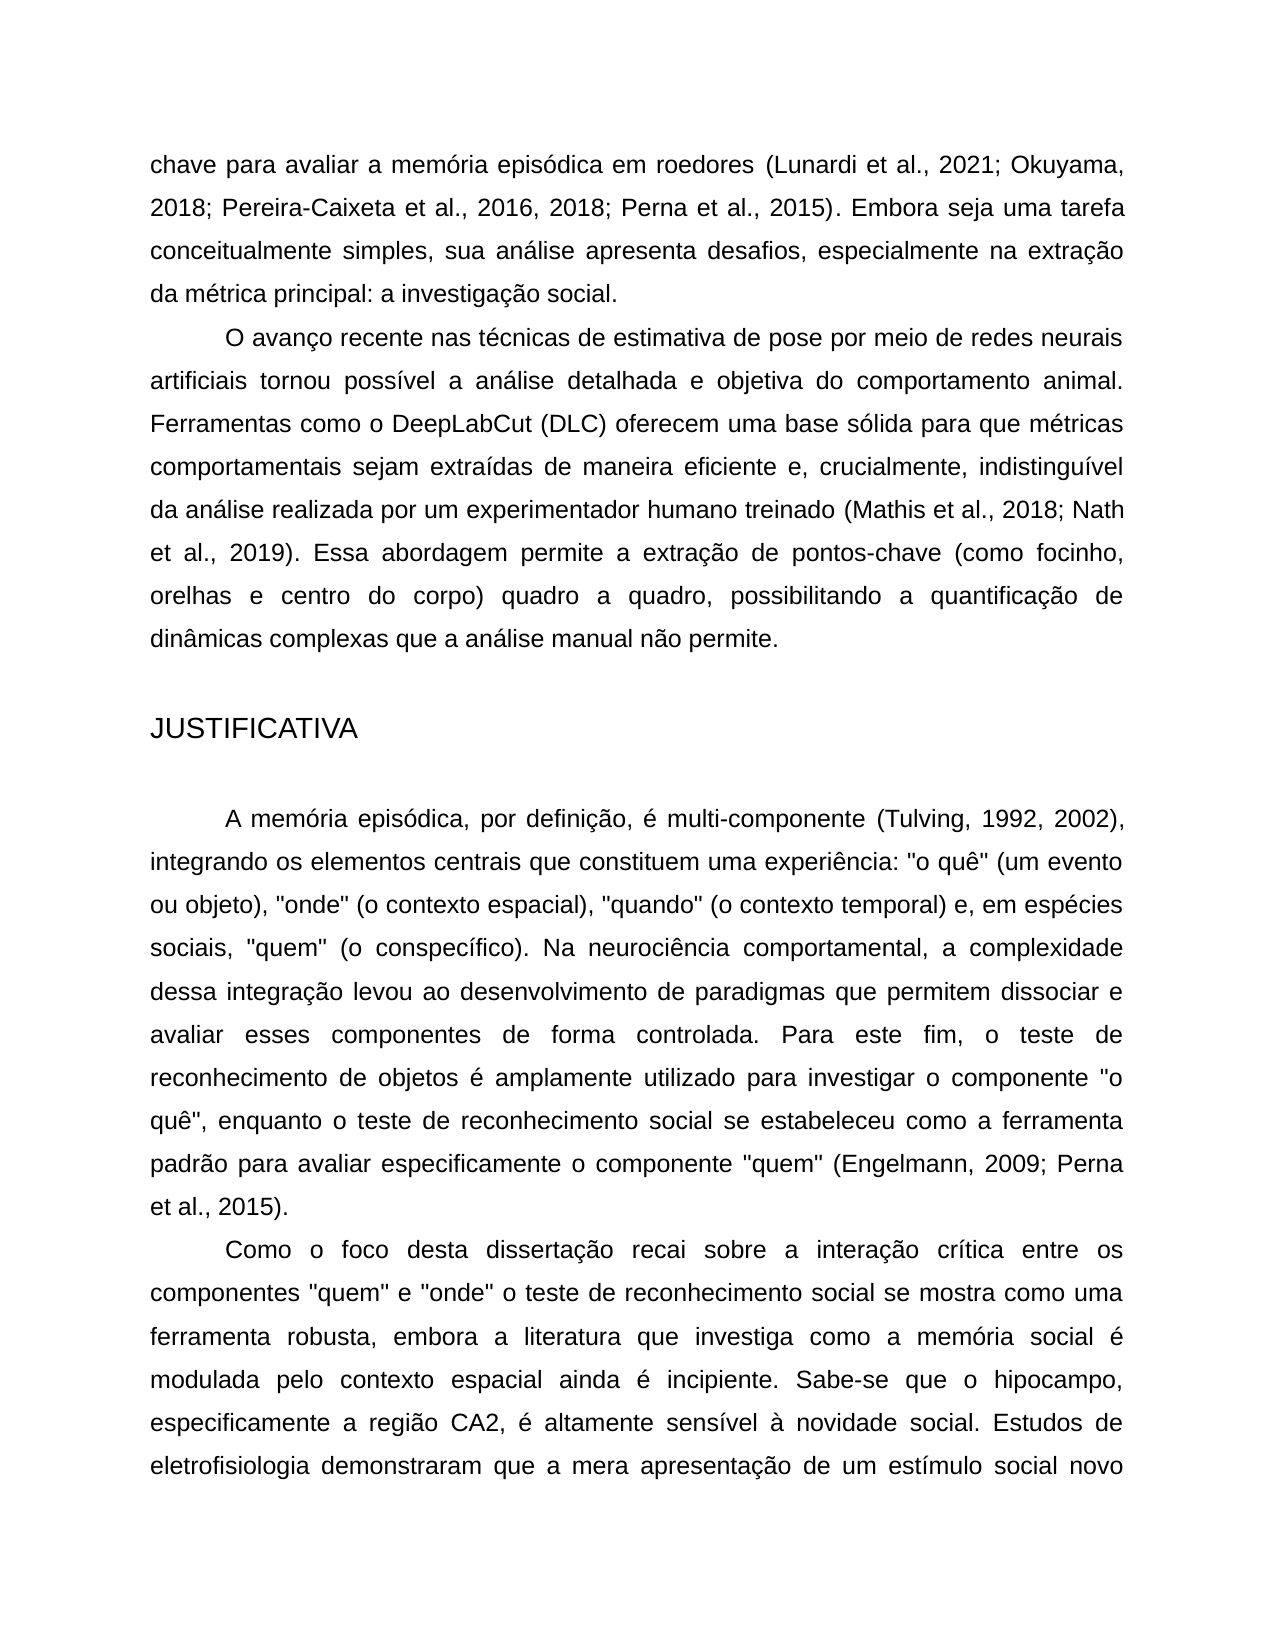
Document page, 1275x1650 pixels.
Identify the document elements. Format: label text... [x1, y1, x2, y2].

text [150, 150, 1125, 308]
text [150, 1235, 1125, 1480]
subtitle JUSTIFICATIVA [150, 711, 1125, 744]
text O avanço recente nas técnicas de estimativa de pose por meio de redes neurais artificiais tornou possível a análise detalhada e objetiva do comportamento animal. Ferramentas como o DeepLabCut (DLC) oferecem uma base sólida para que métricas comportamentais sejam extraídas de maneira eficiente e, crucialmente, indistinguível da análise realizada por um experimentador humano treinado (Mathis et al., 2018; Nath et al., 2019). Essa abordagem permite a extração de pontos-chave (como focinho, orelhas e centro do corpo) quadro a quadro, possibilitando a quantificação de dinâmicas complexas que a análise manual não permite. [150, 322, 1125, 653]
text A memória episódica, por definição, é multi-componente (Tulving, 1992, 2002), integrando os elementos centrais que constituem uma experiência: "o quê" (um evento ou objeto), "onde" (o contexto espacial), "quando" (o contexto temporal) e, em espécies sociais, "quem" (o conspecífico). Na neurociência comportamental, a complexidade dessa integração levou ao desenvolvimento de paradigmas que permitem dissociar e avaliar esses componentes de forma controlada. Para este fim, o teste de reconhecimento de objetos é amplamente utilizado para investigar o componente "o quê", enquanto o teste de reconhecimento social se estabeleceu como a ferramenta padrão para avaliar especificamente o componente "quem" (Engelmann, 2009; Perna et al., 2015). [150, 804, 1125, 1221]
